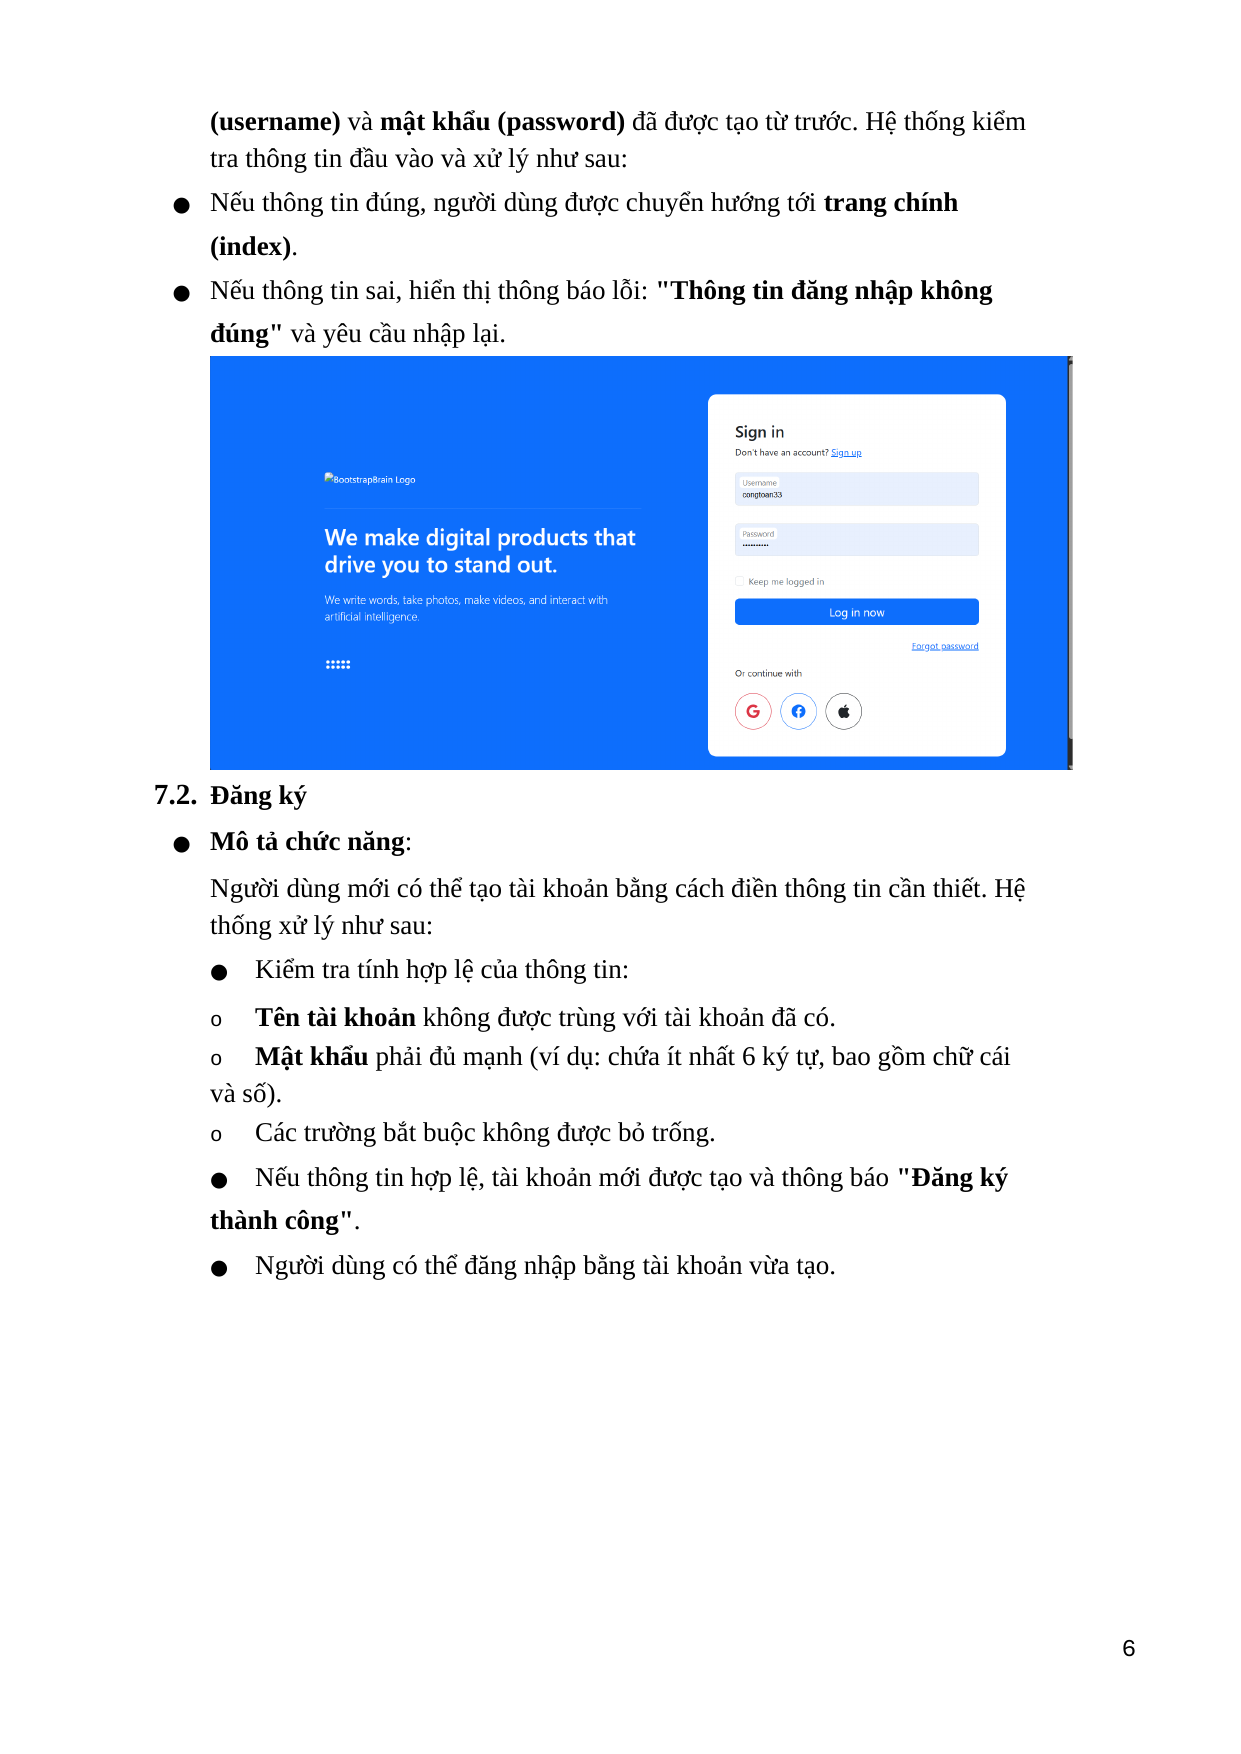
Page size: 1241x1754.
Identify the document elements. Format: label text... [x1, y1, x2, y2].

list Các trường bắt buộc không được bỏ trống. [210, 1116, 1030, 1148]
subtitle Đăng ký [154, 777, 1030, 811]
list Kiểm tra tính hợp lệ của thông tin: [210, 948, 1030, 991]
list Mật khẩu phải đủ mạnh (ví dụ: chứa ít nhất 6 ký tự, bao gồm chữ cái và số). [210, 1040, 1030, 1109]
list Nếu thông tin đúng, người dùng được chuyển hướng tới trang chính (index). [172, 181, 1030, 261]
list Tên tài khoản không được trùng với tài khoản đã có. [210, 1001, 1030, 1032]
list Mô tả chức năng: [172, 819, 1030, 862]
text Người dùng mới có thể tạo tài khoản bằng cách điền thông tin cần thiết. Hệ thống xử lý như sau: [210, 872, 1030, 940]
list Người dùng có thể đăng nhập bằng tài khoản vừa tạo. [210, 1243, 1030, 1286]
list Nếu thông tin hợp lệ, tài khoản mới được tạo và thông báo "Đăng ký thành công". [210, 1156, 1030, 1236]
list Nếu thông tin sai, hiển thị thông báo lỗi: "Thông tin đăng nhập không đúng" và yêu cầu nhập lại. [172, 269, 1030, 349]
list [172, 105, 1030, 173]
picture [210, 356, 1073, 770]
